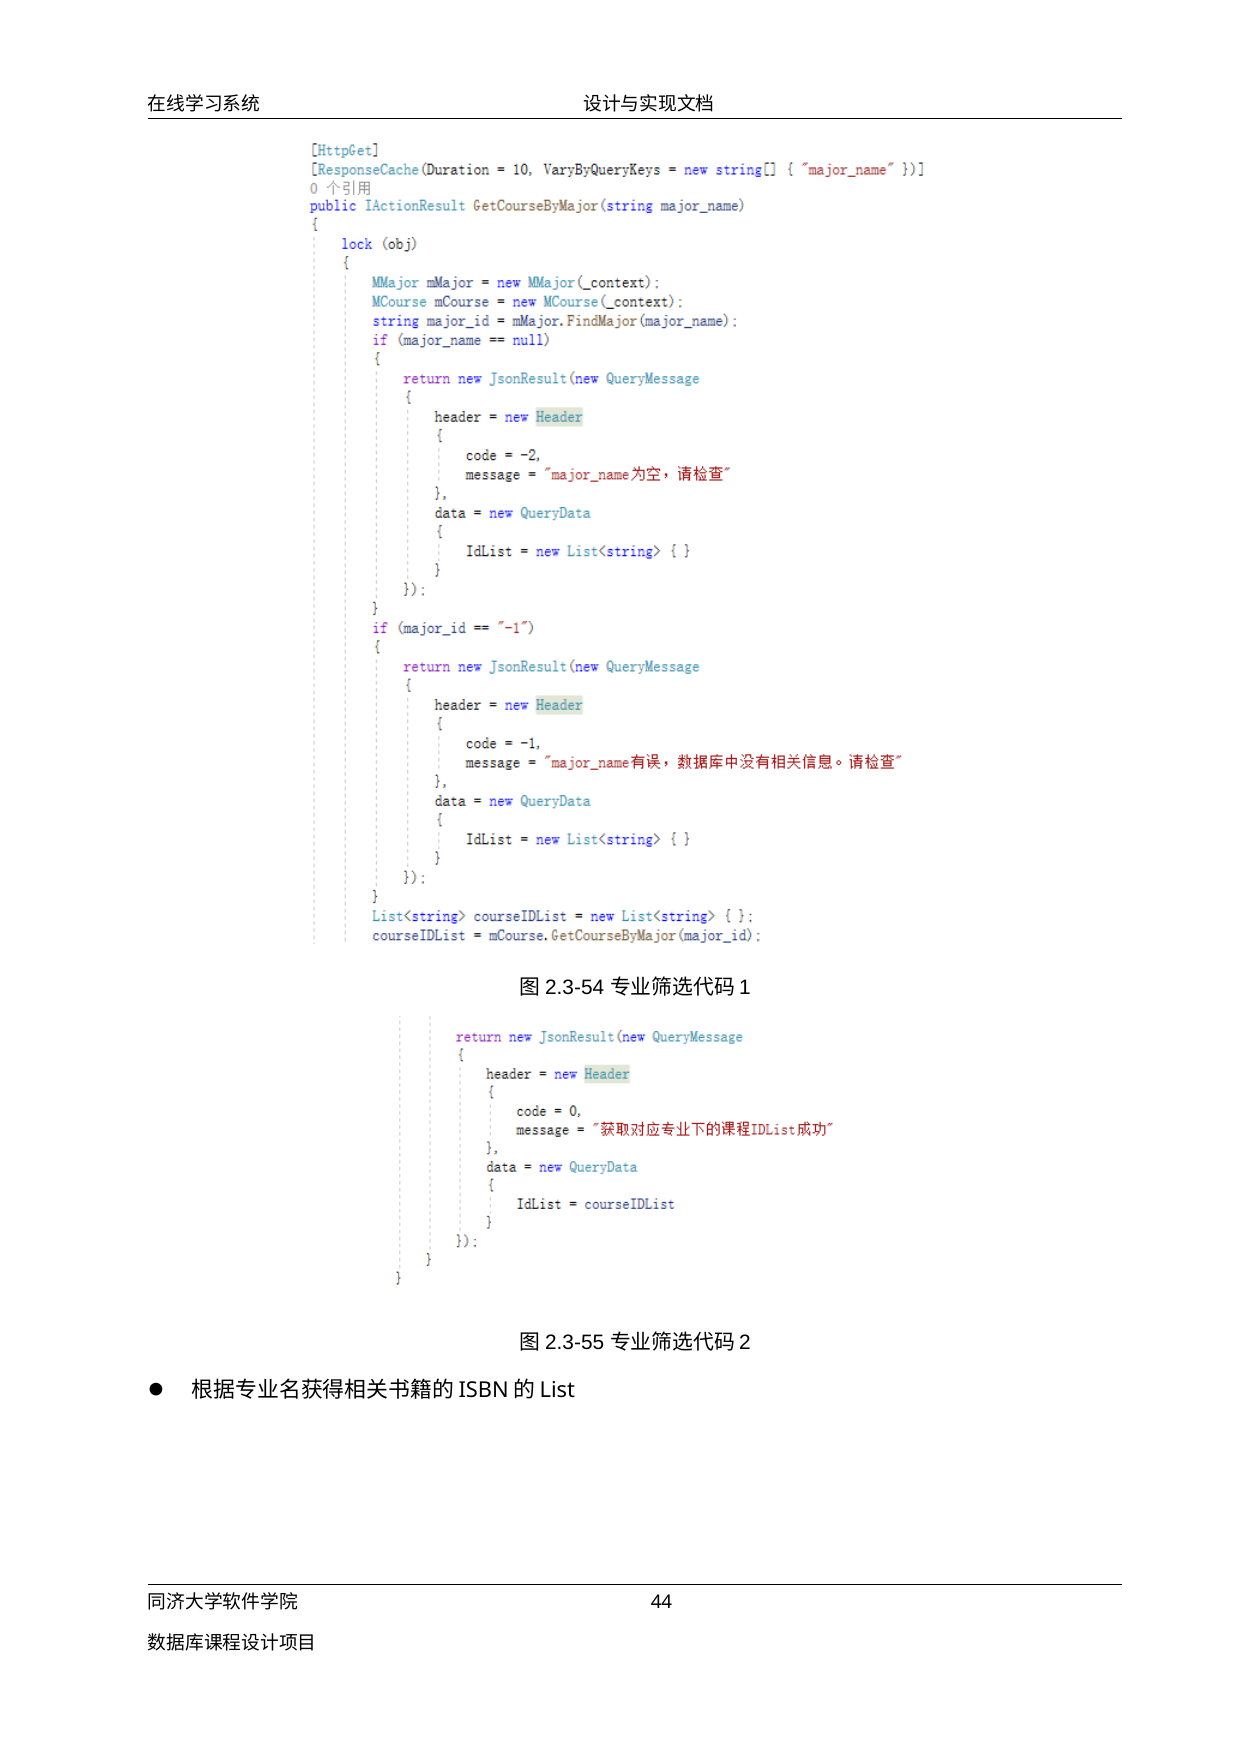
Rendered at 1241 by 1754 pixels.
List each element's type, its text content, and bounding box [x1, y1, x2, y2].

picture [383, 1016, 887, 1295]
picture [298, 141, 972, 944]
list 根据专业名获得相关书籍的ISBN的List [148, 1372, 1122, 1404]
